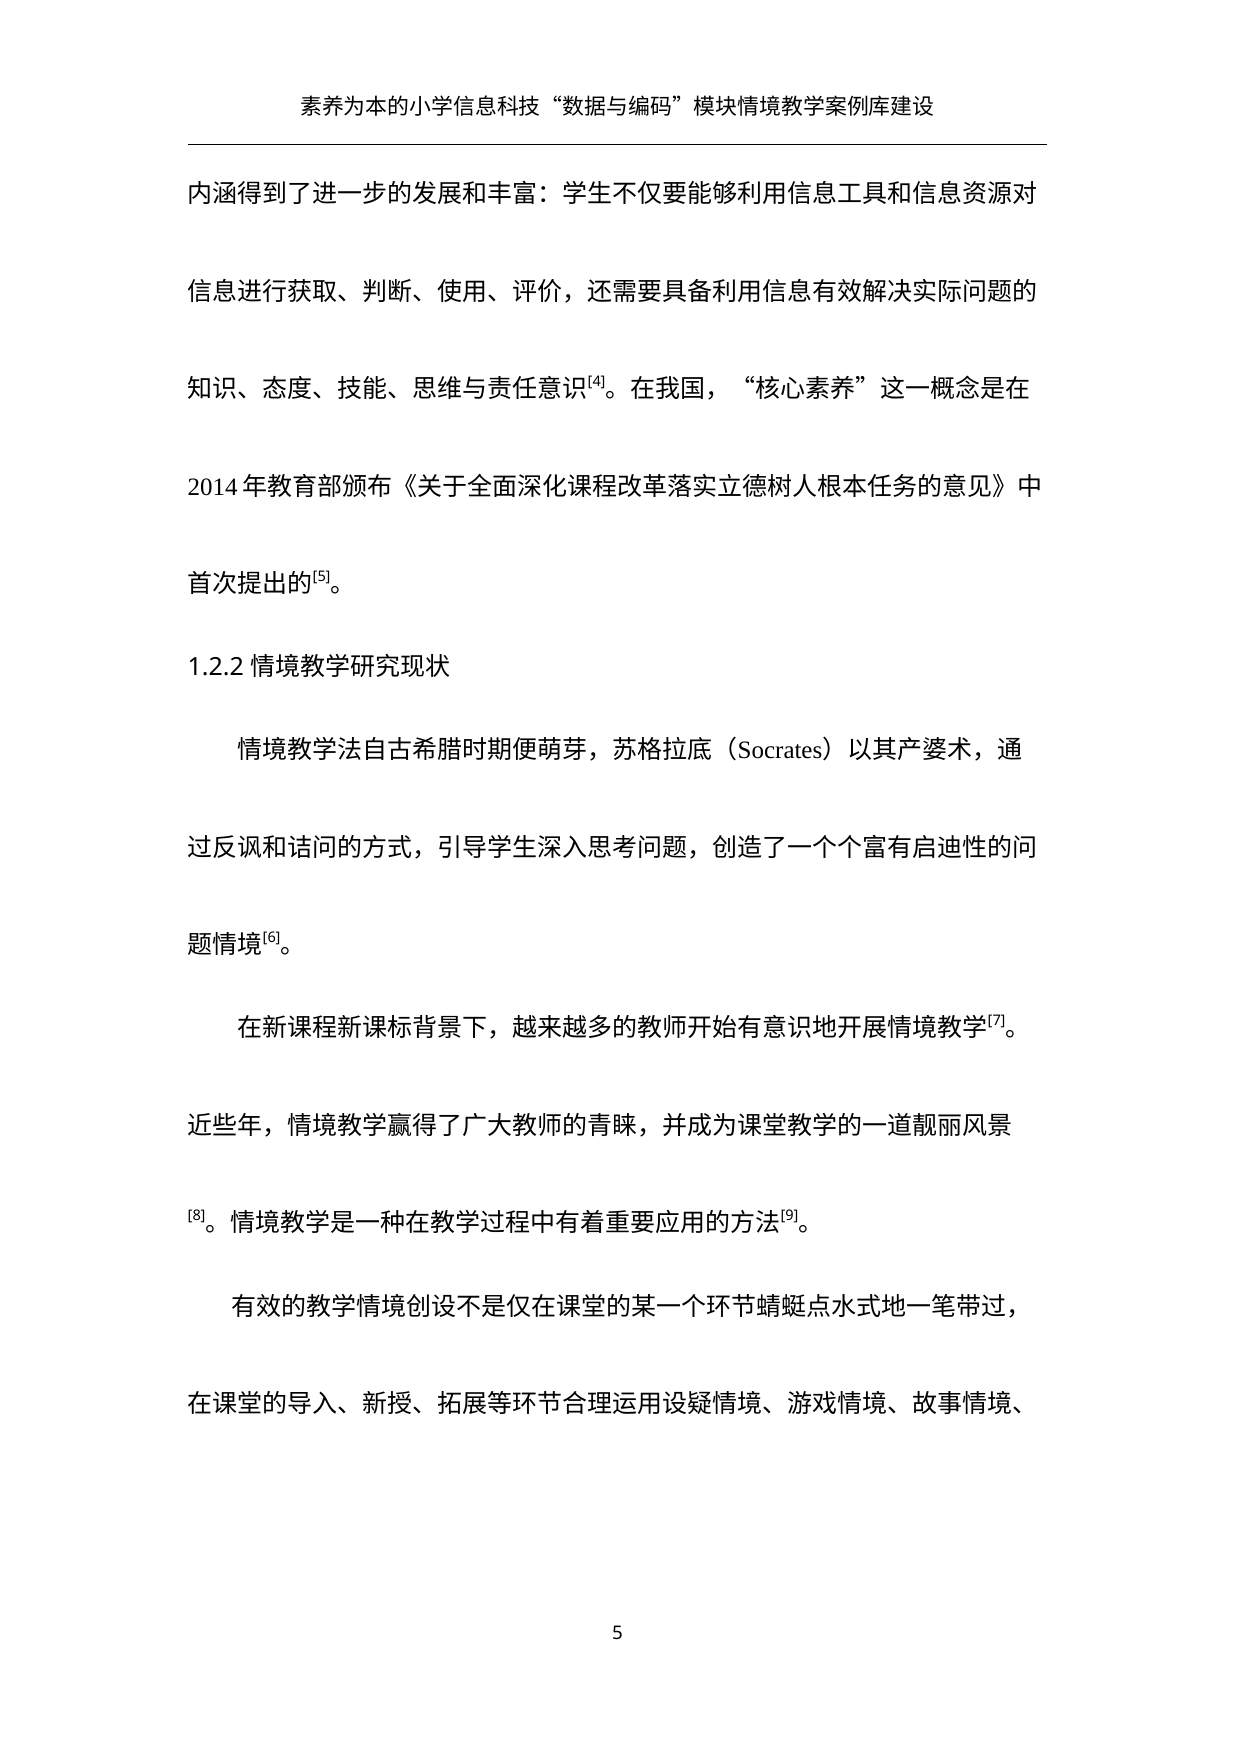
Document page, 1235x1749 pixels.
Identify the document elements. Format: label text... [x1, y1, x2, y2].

text 1.2.2 情境教学研究现状 [187, 632, 1047, 697]
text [187, 159, 1047, 614]
text 在新课程新课标背景下，越来越多的教师开始有意识地开展情境教学[7]。近些年，情境教学赢得了广大教师的青睐，并成为课堂教学的一道靓丽风景[8]。情境教学是一种在教学过程中有着重要应用的方法[9]。 [187, 993, 1047, 1253]
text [187, 1272, 1047, 1434]
text 情境教学法自古希腊时期便萌芽，苏格拉底（Socrates）以其产婆术，通过反讽和诘问的方式，引导学生深入思考问题，创造了一个个富有启迪性的问题情境[6]。 [187, 715, 1047, 975]
